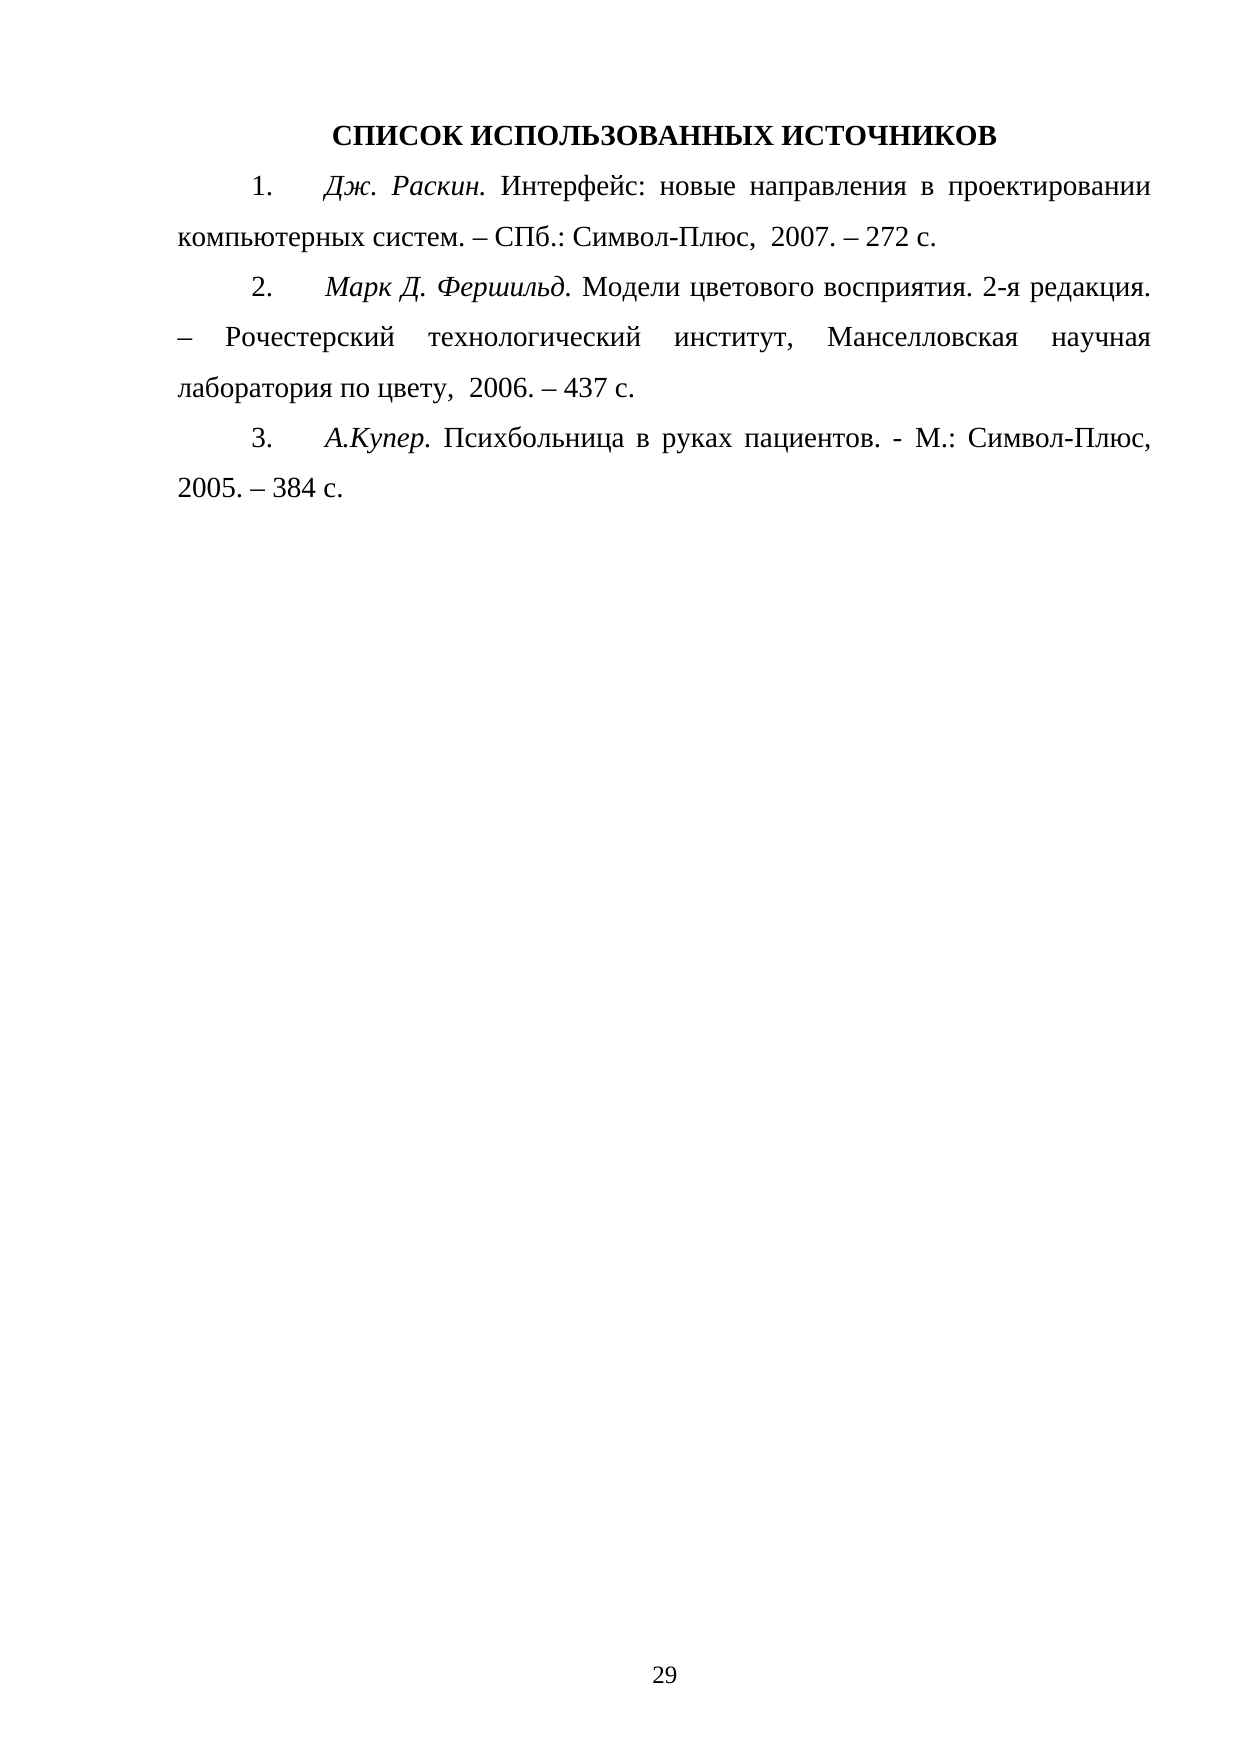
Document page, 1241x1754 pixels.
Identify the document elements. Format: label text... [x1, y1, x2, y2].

list А.Купер. Психбольница в руках пациентов. - M.: Символ-Плюс, 2005. – 384 с. [177, 420, 1152, 504]
list Марк Д. Фершильд. Модели цветового восприятия. 2-я редакция. – Рочестерский технологический институт, Манселловская научная лаборатория по цвету, 2006. – 437 с. [177, 269, 1152, 403]
list Дж. Раскин. Интерфейс: новые направления в проектировании компьютерных систем. – СПб.: Символ-Плюс, 2007. – 272 с. [177, 168, 1152, 252]
list СПИСОК ИСПОЛЬЗОВАННЫХ ИСТОЧНИКОВ [177, 118, 1152, 152]
